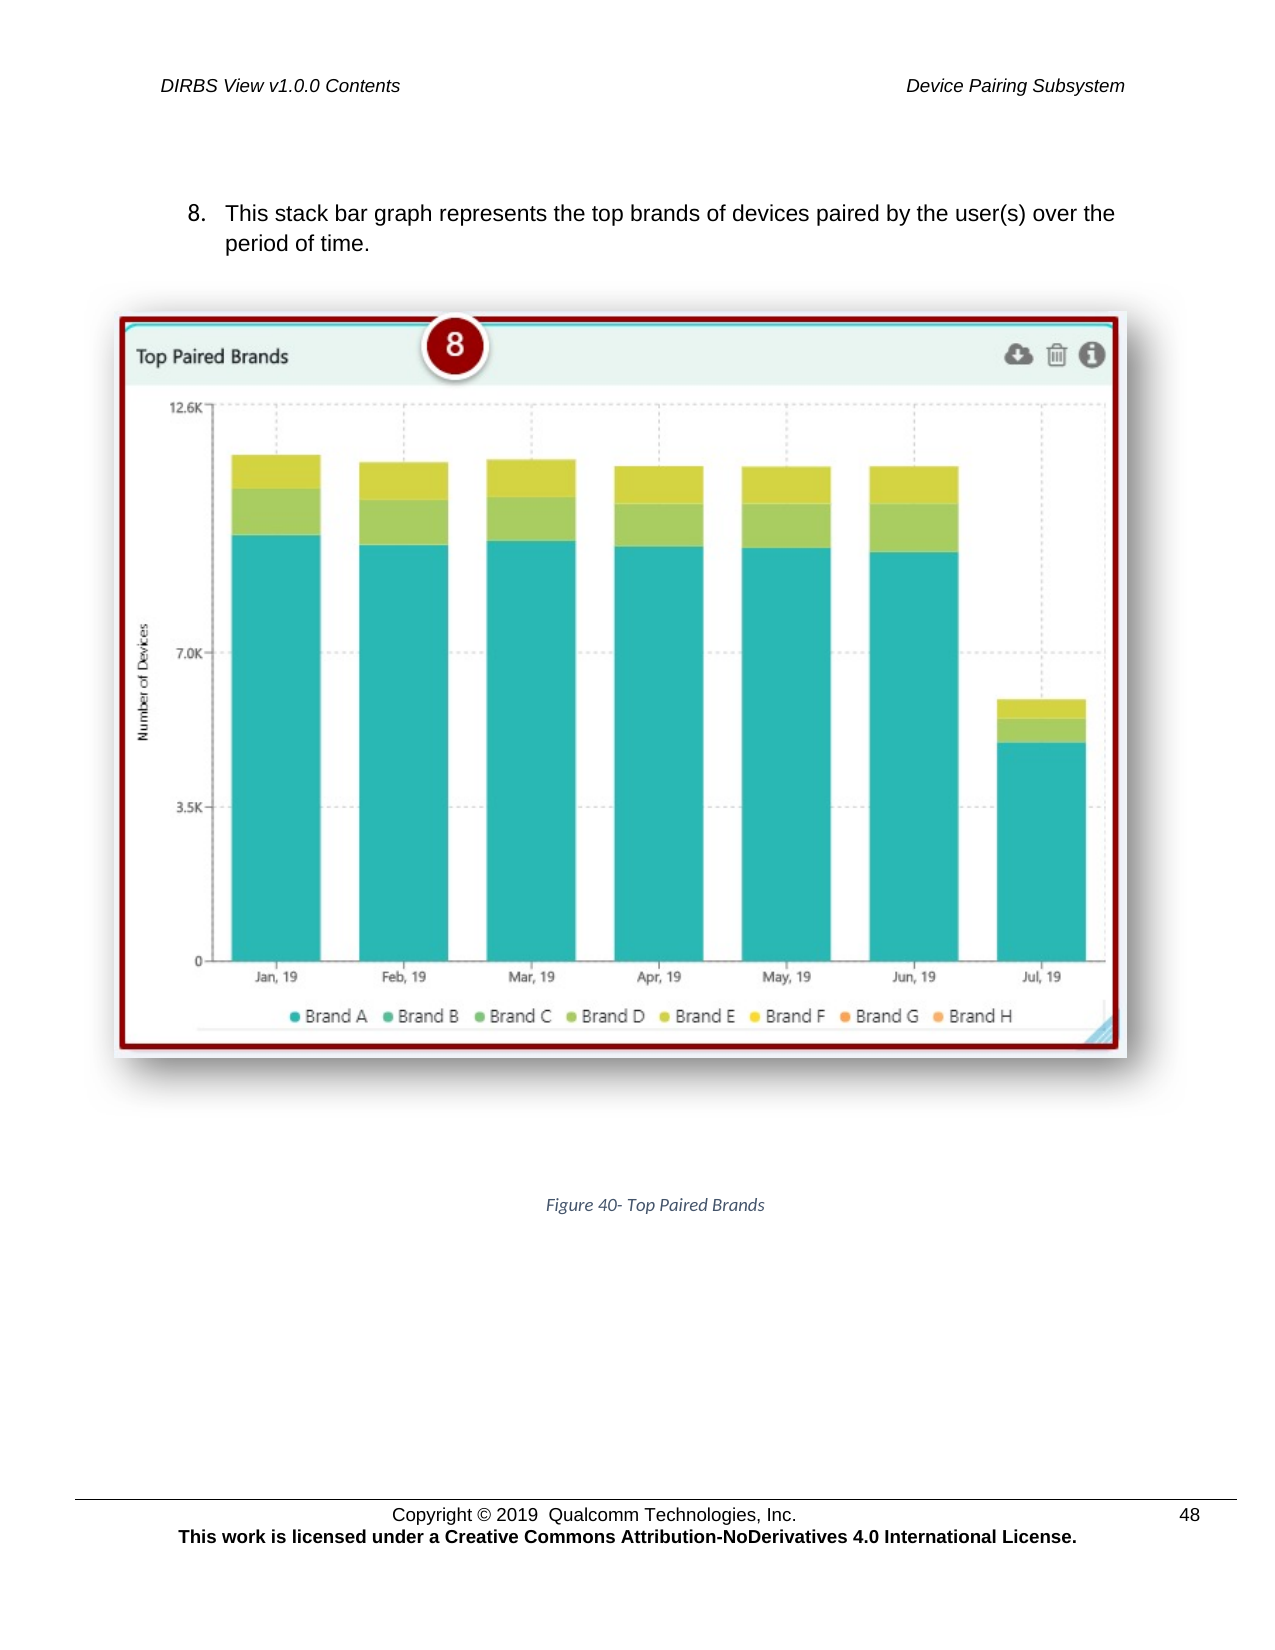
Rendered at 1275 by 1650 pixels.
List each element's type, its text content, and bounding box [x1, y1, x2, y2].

text Figure 40- Top Paired Brands [150, 1194, 1162, 1217]
list This stack bar graph represents the top brands of devices paired by the user(s) over the period of time. [187, 197, 1162, 256]
picture [114, 311, 1127, 1058]
